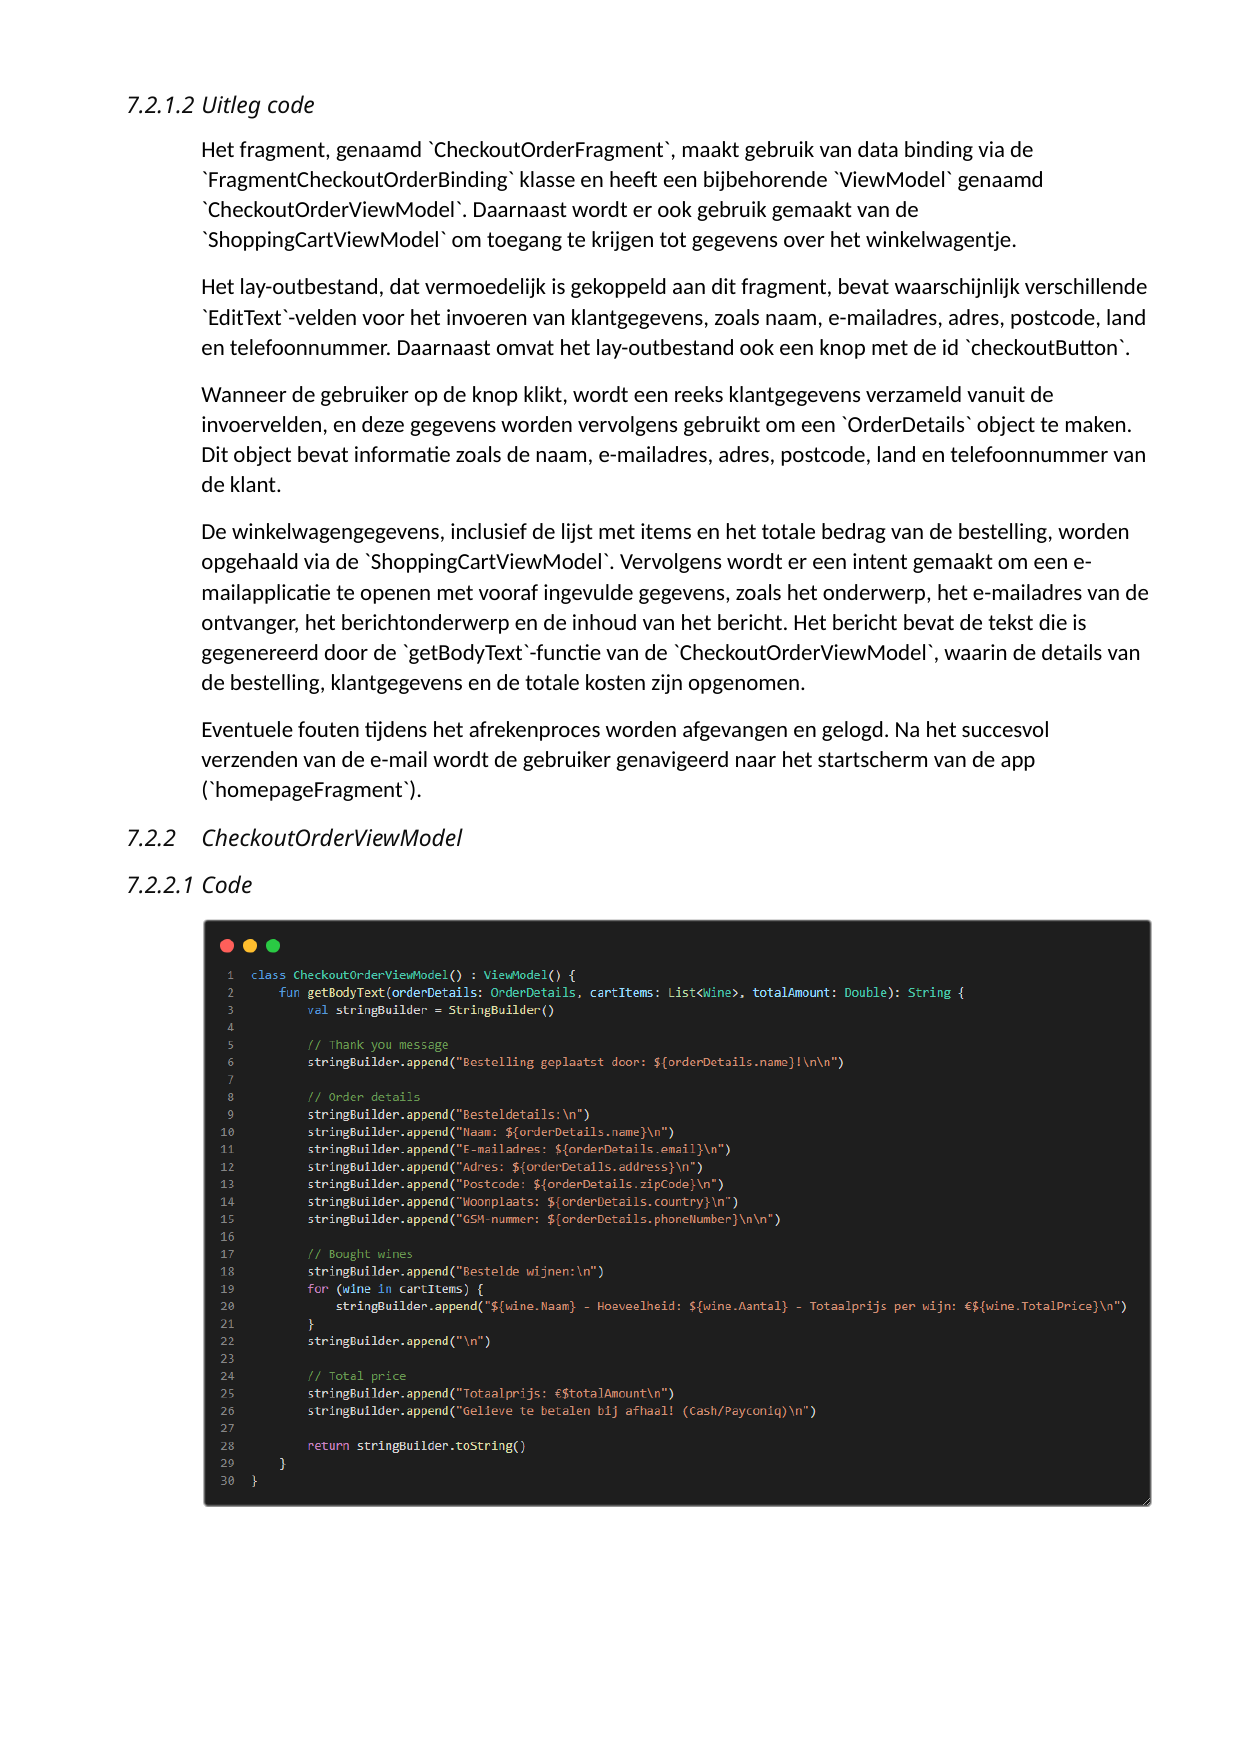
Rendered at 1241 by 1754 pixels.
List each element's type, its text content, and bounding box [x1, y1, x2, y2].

text De winkelwagengegevens, inclusief de lijst met items en het totale bedrag van de bestelling, worden opgehaald via de `ShoppingCartViewModel`. Vervolgens wordt er een intent gemaakt om een e-mailapplicatie te openen met vooraf ingevulde gegevens, zoals het onderwerp, het e-mailadres van de ontvanger, het berichtonderwerp en de inhoud van het bericht. Het bericht bevat de tekst die is gegenereerd door de `getBodyText`-functie van de `CheckoutOrderViewModel`, waarin de details van de bestelling, klantgegevens en de totale kosten zijn opgenomen. [201, 517, 1152, 696]
text Het fragment, genaamd `CheckoutOrderFragment`, maakt gebruik van data binding via de `FragmentCheckoutOrderBinding` klasse en heeft een bijbehorende `ViewModel` genaamd `CheckoutOrderViewModel`. Daarnaast wordt er ook gebruik gemaakt van de `ShoppingCartViewModel` om toegang te krijgen tot gegevens over het winkelwagentje. [201, 135, 1152, 253]
text Het lay-outbestand, dat vermoedelijk is gekoppeld aan dit fragment, bevat waarschijnlijk verschillende `EditText`-velden voor het invoeren van klantgegevens, zoals naam, e-mailadres, adres, postcode, land en telefoonnummer. Daarnaast omvat het lay-outbestand ook een knop met de id `checkoutButton`. [201, 272, 1152, 361]
text Eventuele fouten tijdens het afrekenproces worden afgevangen en gelogd. Na het succesvol verzenden van de e-mail wordt de gebruiker genavigeerd naar het startscherm van de app (`homepageFragment`). [201, 715, 1152, 803]
picture [201, 915, 1153, 1510]
subtitle CheckoutOrderViewModel [126, 822, 1152, 854]
subtitle Uitleg code [126, 89, 1152, 120]
text Wanneer de gebruiker op de knop klikt, wordt een reeks klantgegevens verzameld vanuit de invoervelden, en deze gegevens worden vervolgens gebruikt om een `OrderDetails` object te maken. Dit object bevat informatie zoals de naam, e-mailadres, adres, postcode, land en telefoonnummer van de klant. [201, 380, 1152, 498]
subtitle Code [126, 869, 1152, 900]
